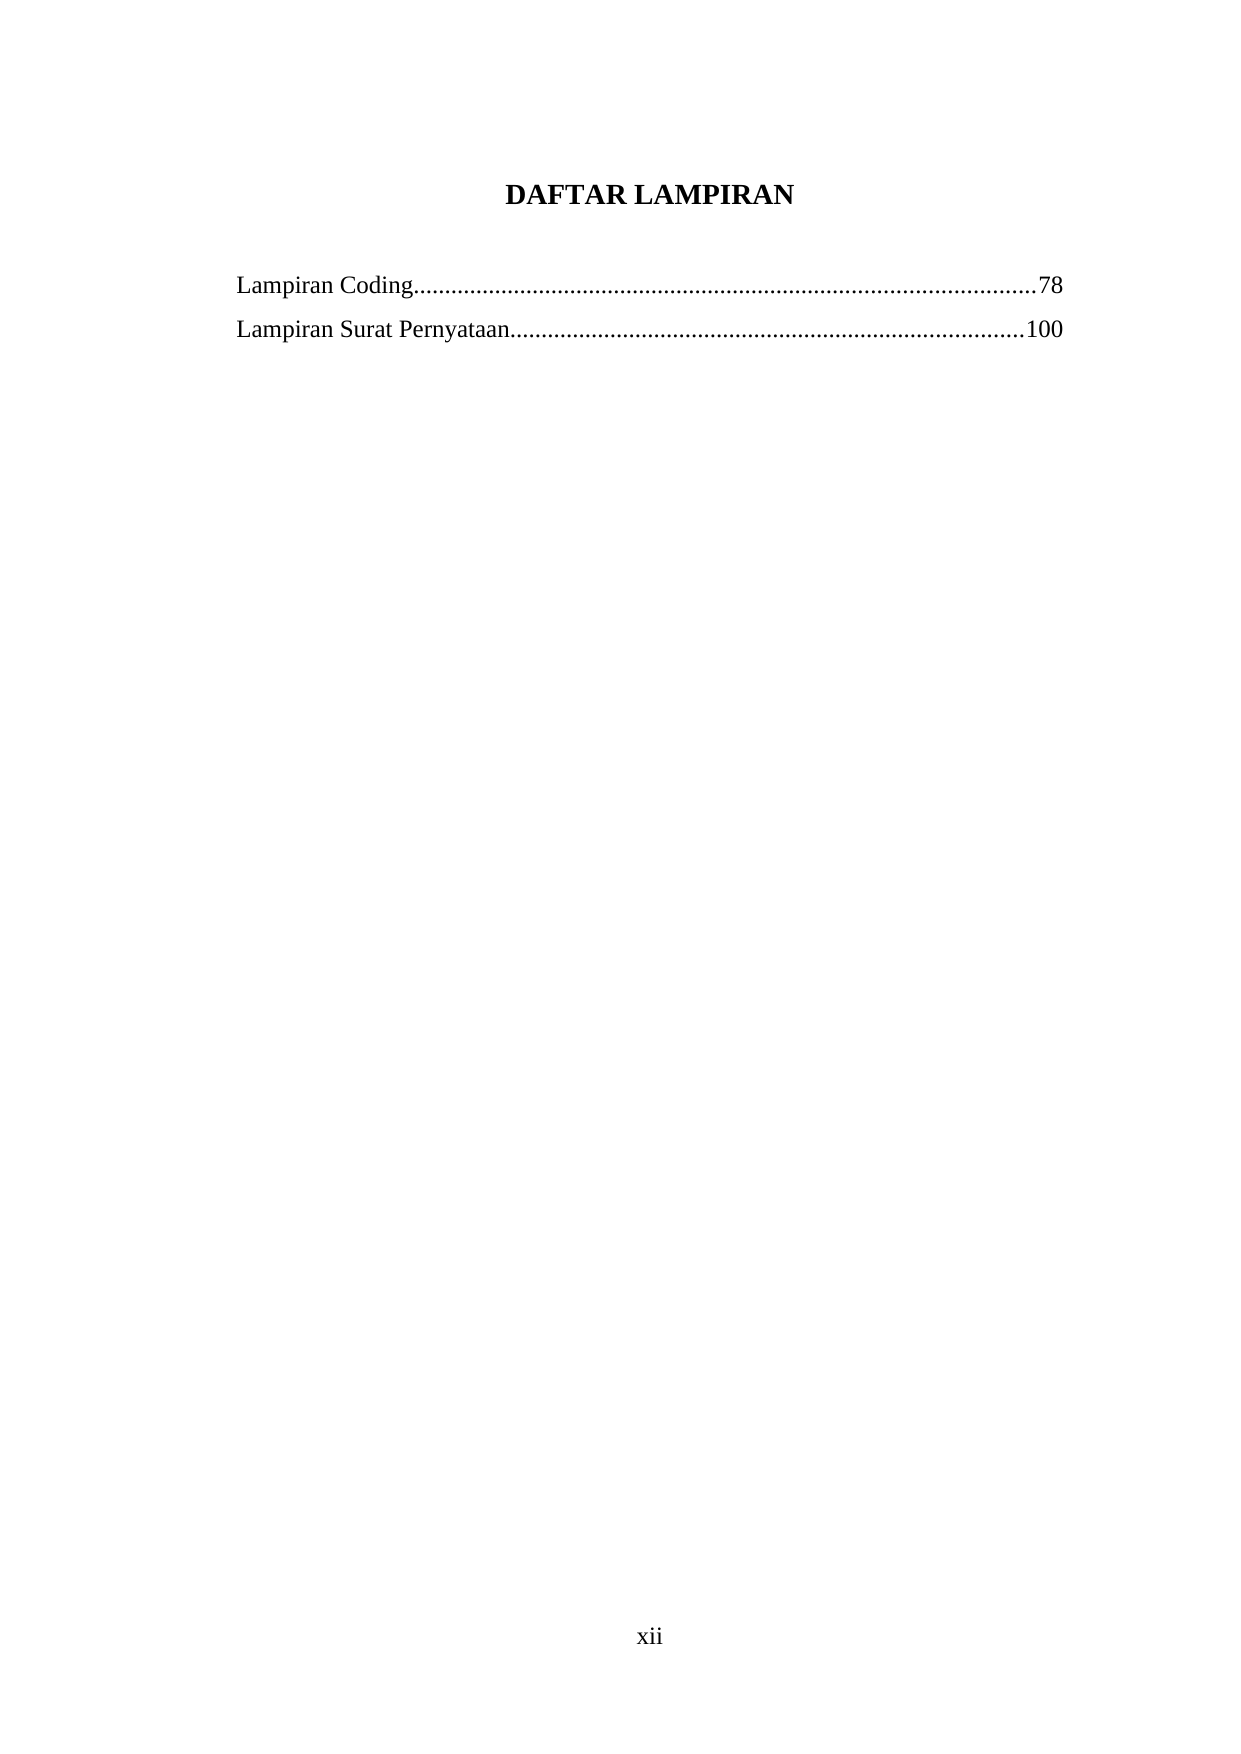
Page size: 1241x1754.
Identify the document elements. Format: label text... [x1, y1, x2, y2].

text Lampiran Coding 78 [236, 271, 1063, 299]
text Lampiran Surat Pernyataan 100 [236, 314, 1063, 342]
subtitle DAFTAR LAMPIRAN [236, 177, 1063, 211]
